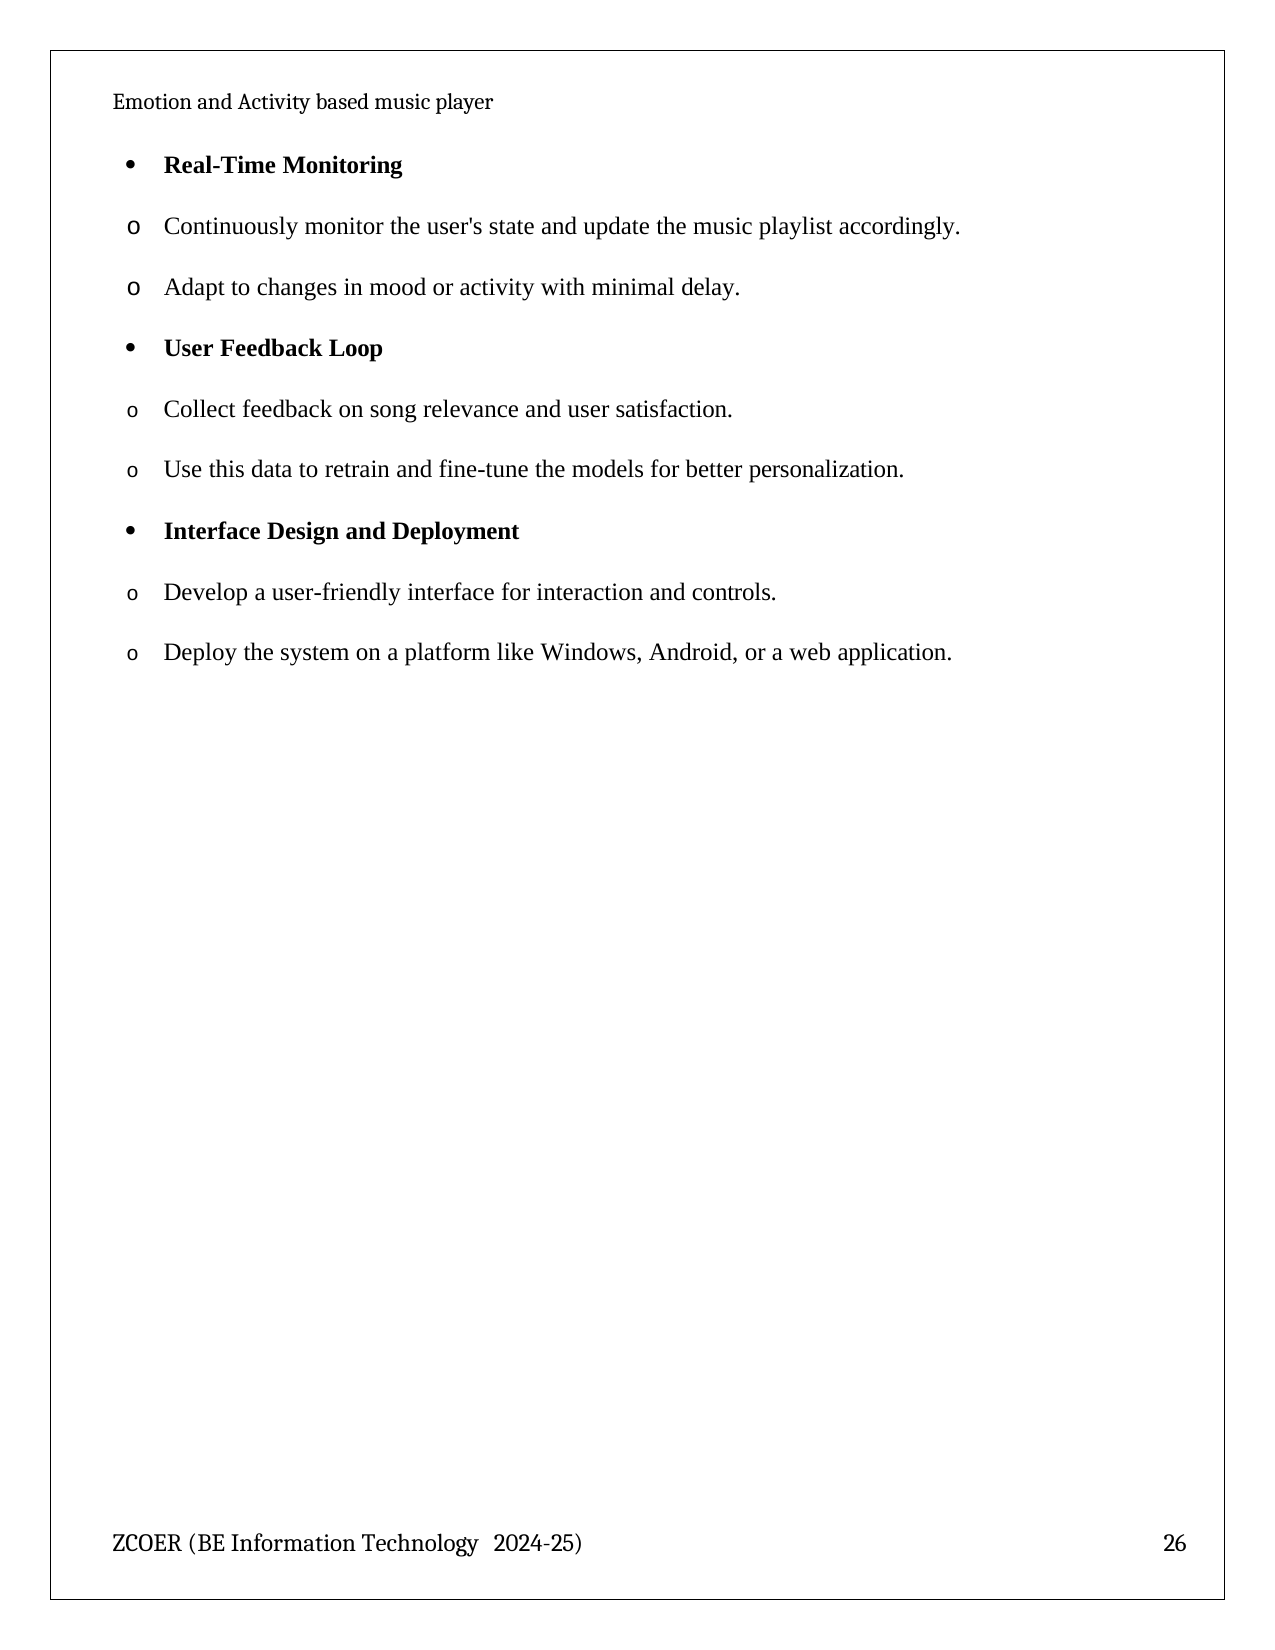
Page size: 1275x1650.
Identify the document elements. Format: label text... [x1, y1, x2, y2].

list Interface Design and Deployment [126, 516, 1200, 544]
list Develop a user-friendly interface for interaction and controls. [126, 577, 1200, 606]
list Adapt to changes in mood or activity with minimal delay. [126, 272, 1200, 303]
list Collect feedback on song relevance and user satisfaction. [126, 394, 1200, 423]
list Deploy the system on a platform like Windows, Android, or a web application. [126, 637, 1200, 667]
list Continuously monitor the user's state and update the music playlist accordingly. [126, 211, 1200, 242]
list Use this data to retrain and fine-tune the models for better personalization. [126, 454, 1200, 484]
list User Feedback Loop [126, 333, 1200, 362]
list Real-Time Monitoring [126, 150, 1200, 179]
